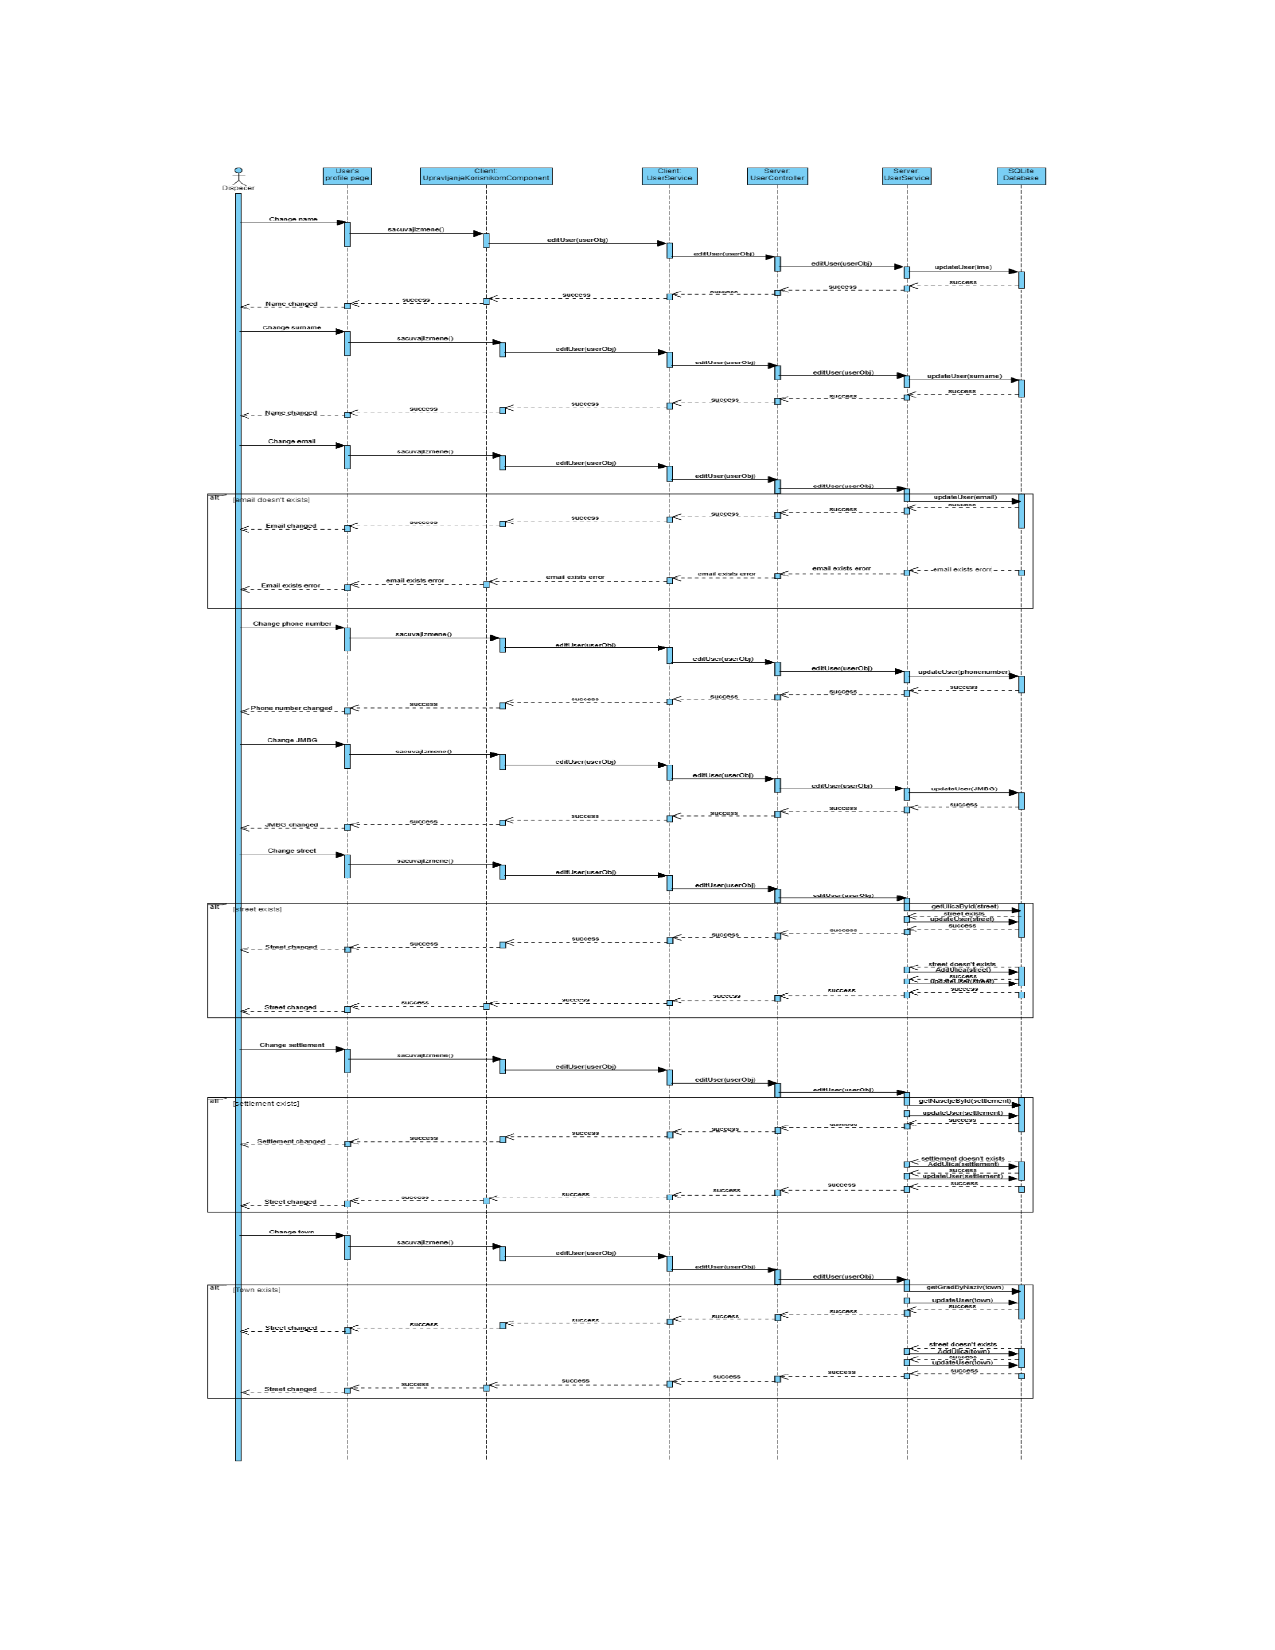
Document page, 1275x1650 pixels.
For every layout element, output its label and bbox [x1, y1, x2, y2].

picture [150, 150, 1105, 1499]
